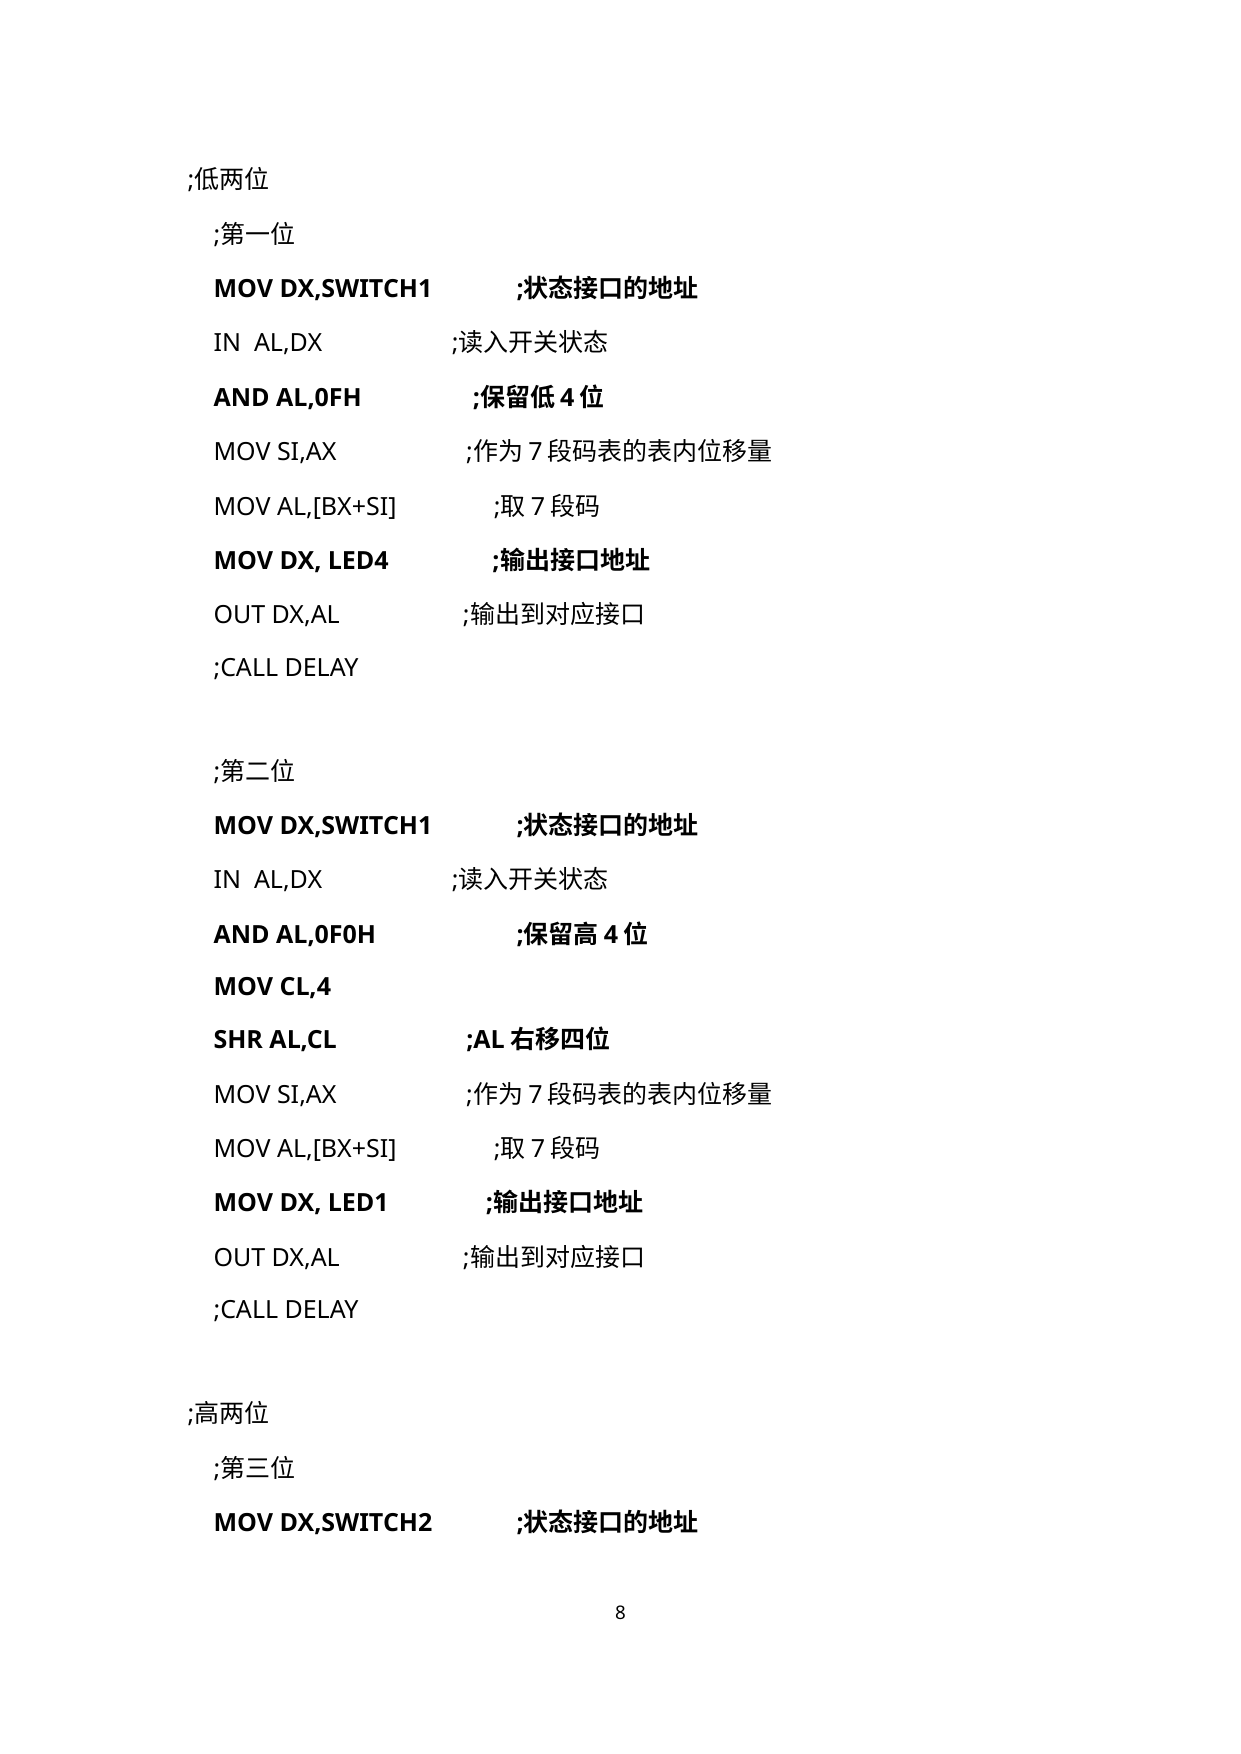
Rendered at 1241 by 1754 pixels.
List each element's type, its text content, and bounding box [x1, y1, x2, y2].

text MOV AL,[BX+SI] ;取7段码 [187, 486, 1053, 522]
text OUT DX,AL ;输出到对应接口 [187, 595, 1053, 631]
text ;第二位 [187, 751, 1053, 787]
text MOV CL,4 [187, 969, 1053, 1003]
text AND AL,0F0H ;保留高4位 [187, 914, 1053, 951]
text IN AL,DX ;读入开关状态 [187, 323, 1053, 359]
text ;CALL DELAY [187, 649, 1053, 683]
text MOV DX, LED1 ;输出接口地址 [187, 1183, 1053, 1219]
text OUT DX,AL ;输出到对应接口 [187, 1237, 1053, 1273]
text MOV DX,SWITCH1 ;状态接口的地址 [187, 806, 1053, 842]
text IN AL,DX ;读入开关状态 [187, 860, 1053, 896]
text MOV SI,AX ;作为7段码表的表内位移量 [187, 1074, 1053, 1110]
text MOV DX, LED4 ;输出接口地址 [187, 540, 1053, 577]
text ;低两位 [187, 160, 1053, 196]
text MOV SI,AX ;作为7段码表的表内位移量 [187, 432, 1053, 468]
text AND AL,0FH ;保留低4位 [187, 377, 1053, 413]
text MOV AL,[BX+SI] ;取7段码 [187, 1128, 1053, 1165]
text SHR AL,CL ;AL右移四位 [187, 1020, 1053, 1056]
text MOV DX,SWITCH1 ;状态接口的地址 [187, 268, 1053, 305]
text ;第一位 [187, 214, 1053, 250]
text ;第三位 [187, 1448, 1053, 1484]
text ;高两位 [187, 1394, 1053, 1430]
text ;CALL DELAY [187, 1292, 1053, 1326]
text MOV DX,SWITCH2 ;状态接口的地址 [187, 1502, 1053, 1539]
